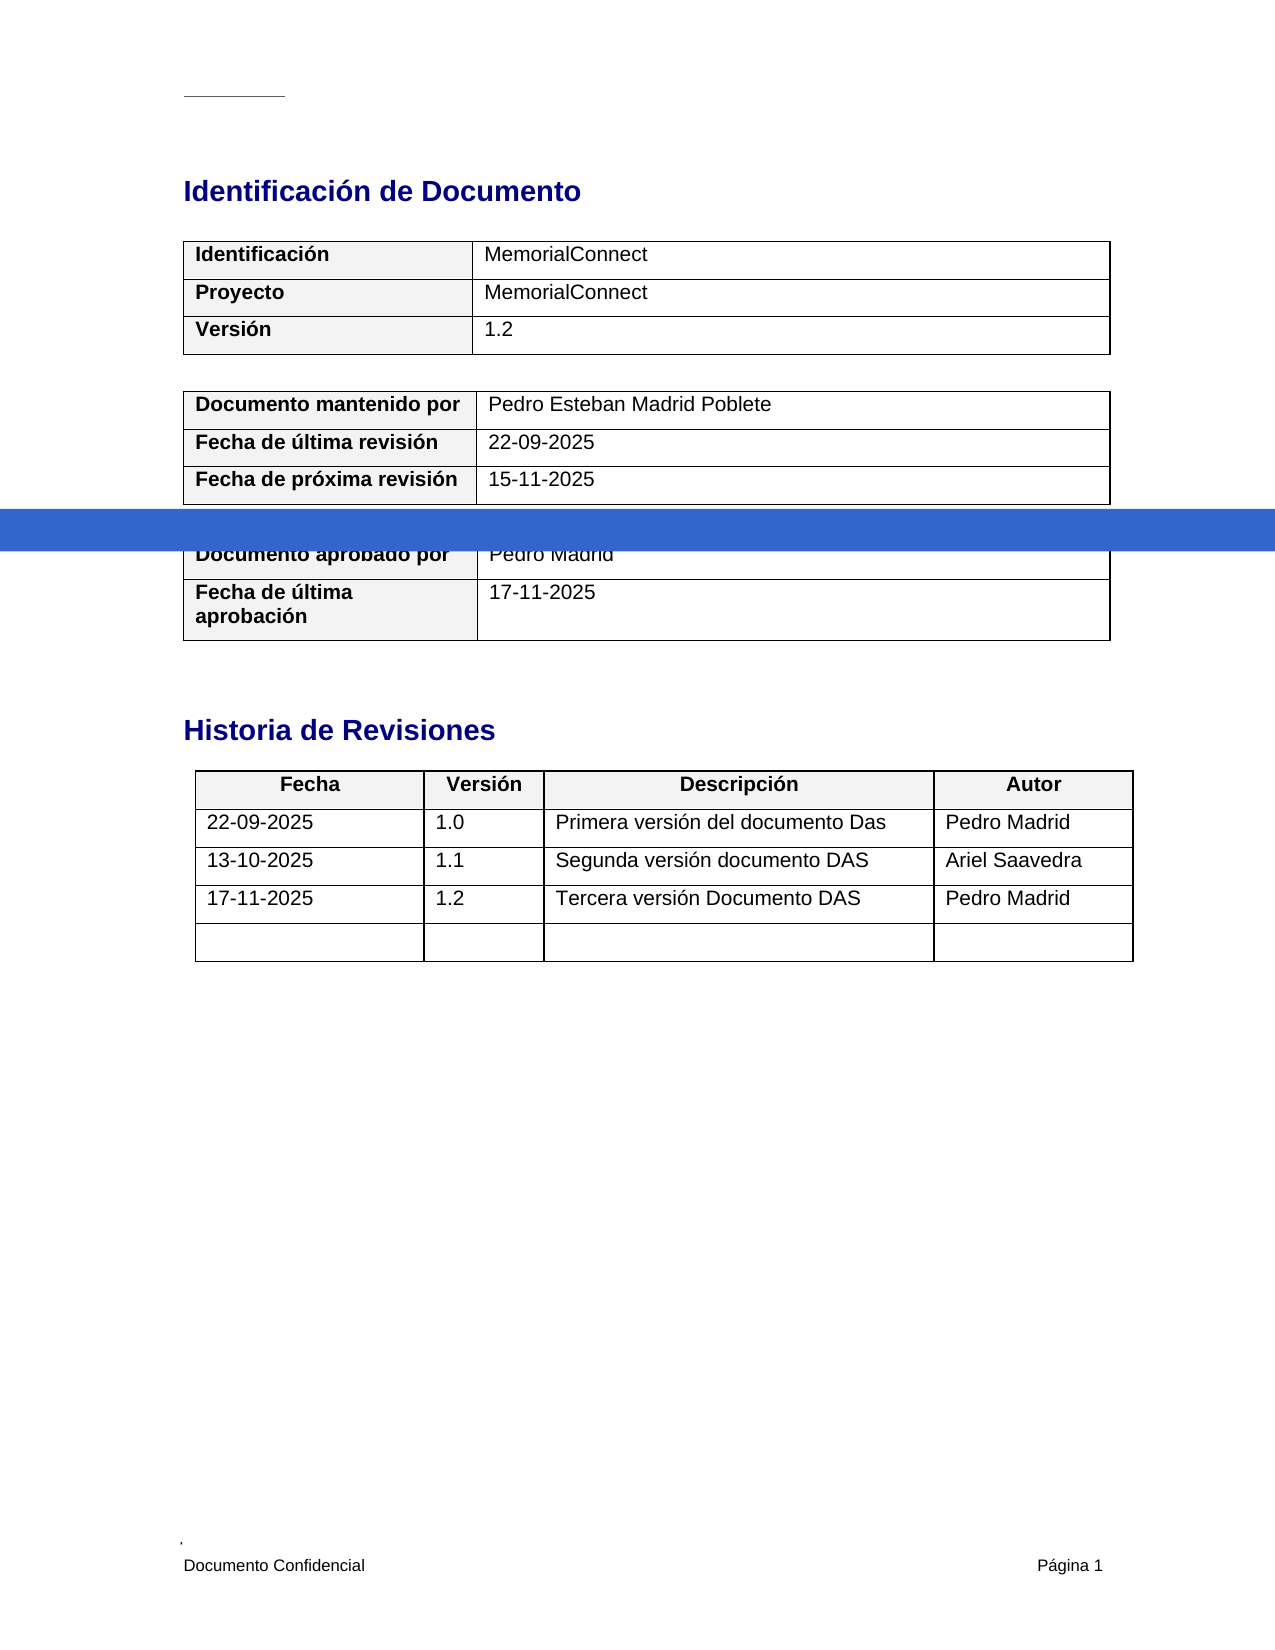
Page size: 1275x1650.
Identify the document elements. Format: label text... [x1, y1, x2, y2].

table_cell 1.2 [425, 886, 543, 922]
table_cell Fecha de próxima revisión [184, 467, 476, 503]
text Historia de Revisiones [183, 713, 1125, 746]
table_header Autor [935, 772, 1132, 808]
table_cell Versión [184, 317, 472, 353]
text Identificación de Documento [183, 174, 1125, 207]
table_cell Segunda versión documento DAS [545, 848, 933, 884]
table_cell 1.2 [473, 317, 1109, 353]
table_cell MemorialConnect [473, 280, 1109, 316]
table_cell Tercera versión Documento DAS [545, 886, 933, 922]
table_cell Ariel Saavedra [935, 848, 1132, 884]
table_cell 1.1 [425, 848, 543, 884]
table_cell 15-11-2025 [477, 467, 1109, 503]
table_header Pedro Esteban Madrid Poblete [477, 392, 1109, 428]
table_cell 1.0 [425, 810, 543, 846]
table_cell Fecha de última revisión [184, 430, 476, 466]
table_header Documento aprobado por [184, 552, 477, 578]
table_header Fecha [196, 772, 423, 808]
table_cell [425, 924, 543, 961]
table_cell 17-11-2025 [478, 580, 1109, 640]
table_cell Primera versión del documento Das [545, 810, 933, 846]
table_header Pedro Madrid [478, 552, 1109, 578]
table_cell Pedro Madrid [935, 886, 1132, 922]
table_cell [935, 924, 1132, 961]
table_header Documento mantenido por [184, 392, 476, 428]
table_header MemorialConnect [473, 242, 1109, 278]
table_cell [545, 924, 933, 961]
table_cell Pedro Madrid [935, 810, 1132, 846]
table_cell [196, 924, 423, 961]
table_header Descripción [545, 772, 933, 808]
table_cell Fecha de última aprobación [184, 580, 477, 640]
table_cell Proyecto [184, 280, 472, 316]
table_cell 22-09-2025 [477, 430, 1109, 466]
table_cell 17-11-2025 [196, 886, 423, 922]
table_header Versión [425, 772, 543, 808]
table_cell 13-10-2025 [196, 848, 423, 884]
table_cell 22-09-2025 [196, 810, 423, 846]
table_header Identificación [184, 242, 472, 278]
